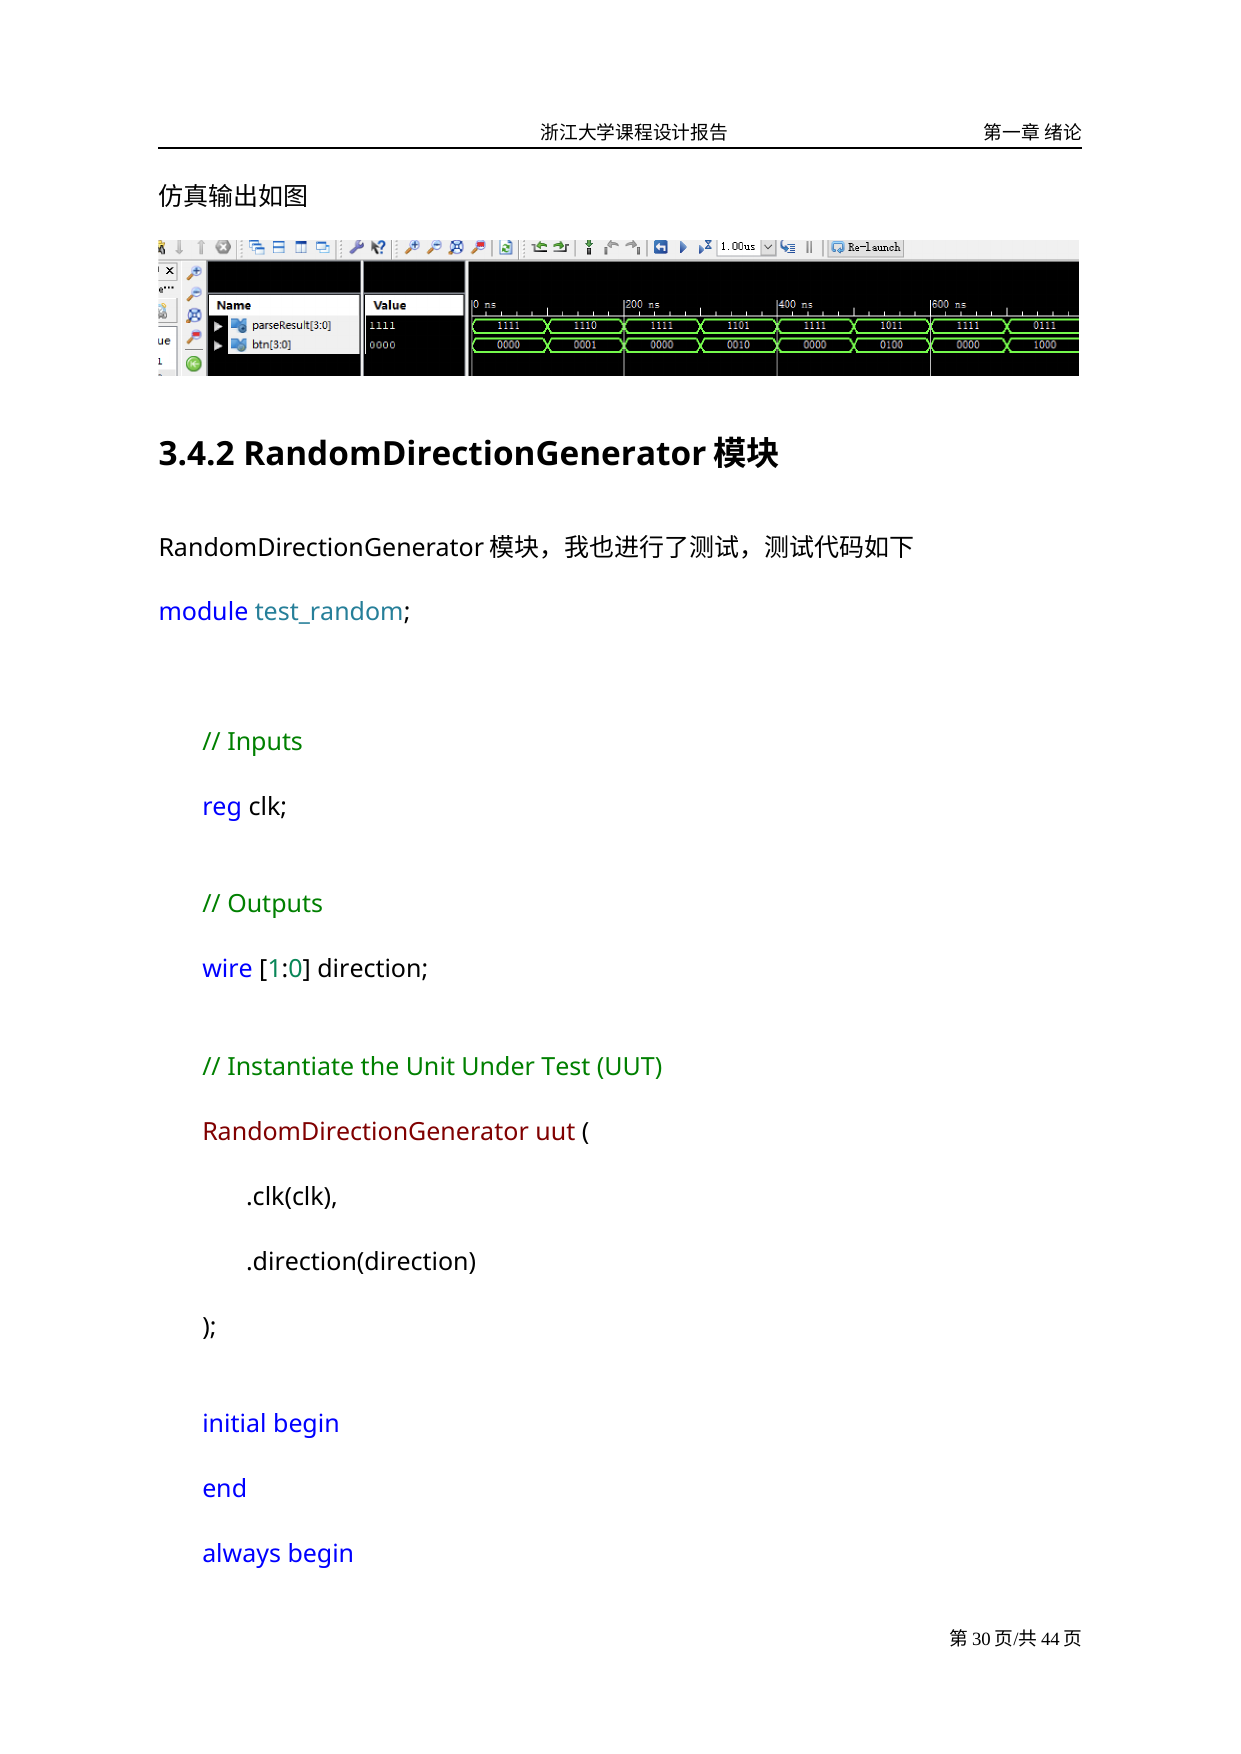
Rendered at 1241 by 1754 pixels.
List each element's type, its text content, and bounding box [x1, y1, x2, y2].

text .direction(direction) [202, 1228, 1082, 1293]
text // Inputs [158, 708, 1082, 773]
text // Outputs [158, 870, 1082, 935]
text RandomDirectionGenerator uut ( [158, 1098, 1082, 1163]
text 仿真输出如图 [158, 162, 1082, 227]
text .clk(clk), [202, 1163, 1082, 1228]
text // Instantiate the Unit Under Test (UUT) [158, 1033, 1082, 1098]
text wire [1:0] direction; [158, 935, 1082, 1000]
text end [158, 1455, 1082, 1520]
text RandomDirectionGenerator模块，我也进行了测试，测试代码如下 [158, 513, 1082, 578]
text initial begin [158, 1390, 1082, 1455]
picture [158, 240, 1079, 376]
subtitle 3.4.2 RandomDirectionGenerator模块 [158, 419, 1082, 484]
text ); [202, 1293, 1082, 1358]
text reg clk; [158, 773, 1082, 838]
text always begin [158, 1520, 1082, 1585]
text module test_random; [158, 578, 1082, 643]
